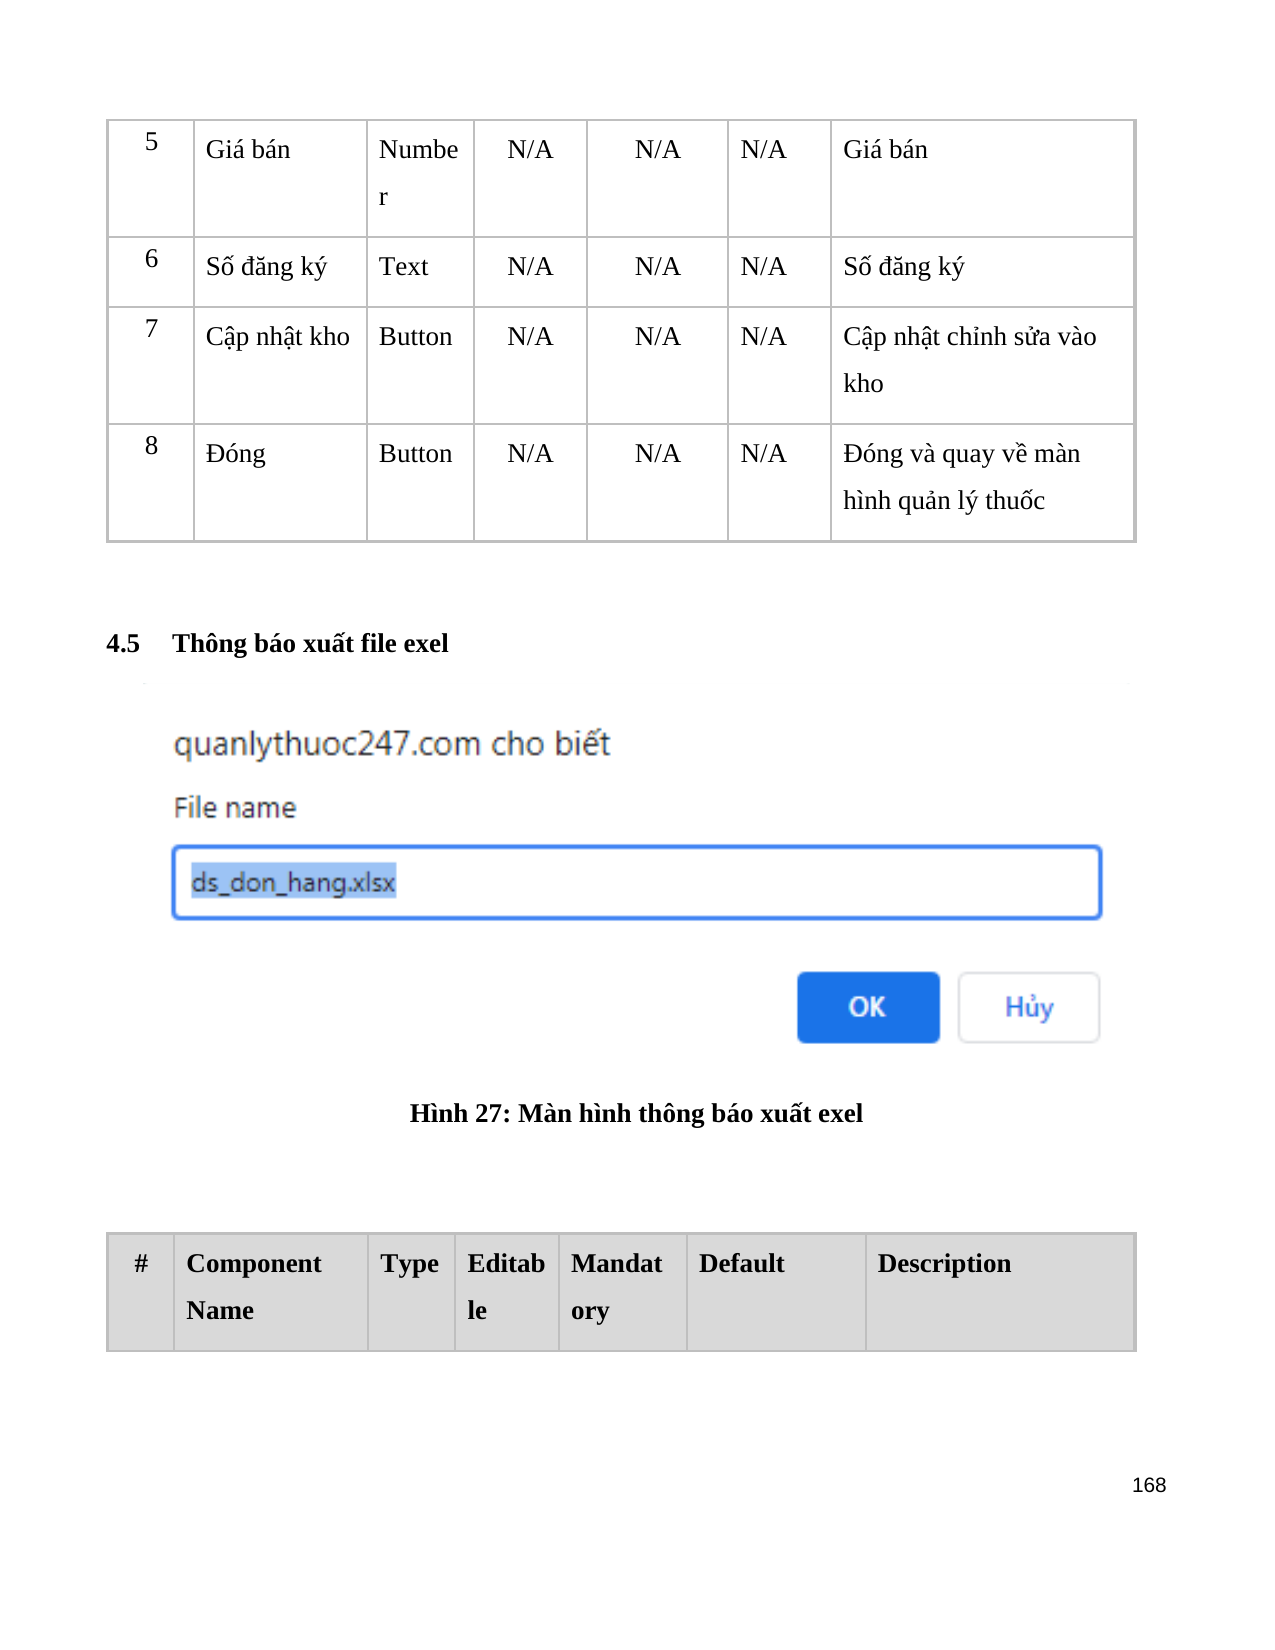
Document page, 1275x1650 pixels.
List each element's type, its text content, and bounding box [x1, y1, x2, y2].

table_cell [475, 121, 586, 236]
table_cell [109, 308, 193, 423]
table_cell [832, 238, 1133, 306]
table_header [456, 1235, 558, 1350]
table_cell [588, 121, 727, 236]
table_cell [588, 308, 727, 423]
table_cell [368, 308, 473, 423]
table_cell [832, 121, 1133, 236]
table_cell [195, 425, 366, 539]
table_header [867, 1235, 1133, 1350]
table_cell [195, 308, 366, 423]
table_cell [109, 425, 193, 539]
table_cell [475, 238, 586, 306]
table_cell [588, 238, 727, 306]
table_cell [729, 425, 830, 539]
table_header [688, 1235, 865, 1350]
text Hình 27: Màn hình thông báo xuất exel [106, 1097, 1167, 1128]
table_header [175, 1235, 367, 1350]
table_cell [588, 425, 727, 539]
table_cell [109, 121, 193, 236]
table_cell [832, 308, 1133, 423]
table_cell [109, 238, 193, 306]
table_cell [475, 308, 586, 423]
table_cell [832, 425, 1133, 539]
subtitle Thông báo xuất file exel [106, 627, 1167, 658]
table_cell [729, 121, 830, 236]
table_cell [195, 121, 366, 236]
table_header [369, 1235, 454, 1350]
picture [143, 683, 1130, 1073]
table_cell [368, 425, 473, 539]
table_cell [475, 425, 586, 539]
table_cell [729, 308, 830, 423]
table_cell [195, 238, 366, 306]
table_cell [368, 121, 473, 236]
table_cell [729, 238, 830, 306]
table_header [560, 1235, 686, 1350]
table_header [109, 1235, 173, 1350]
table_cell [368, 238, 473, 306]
